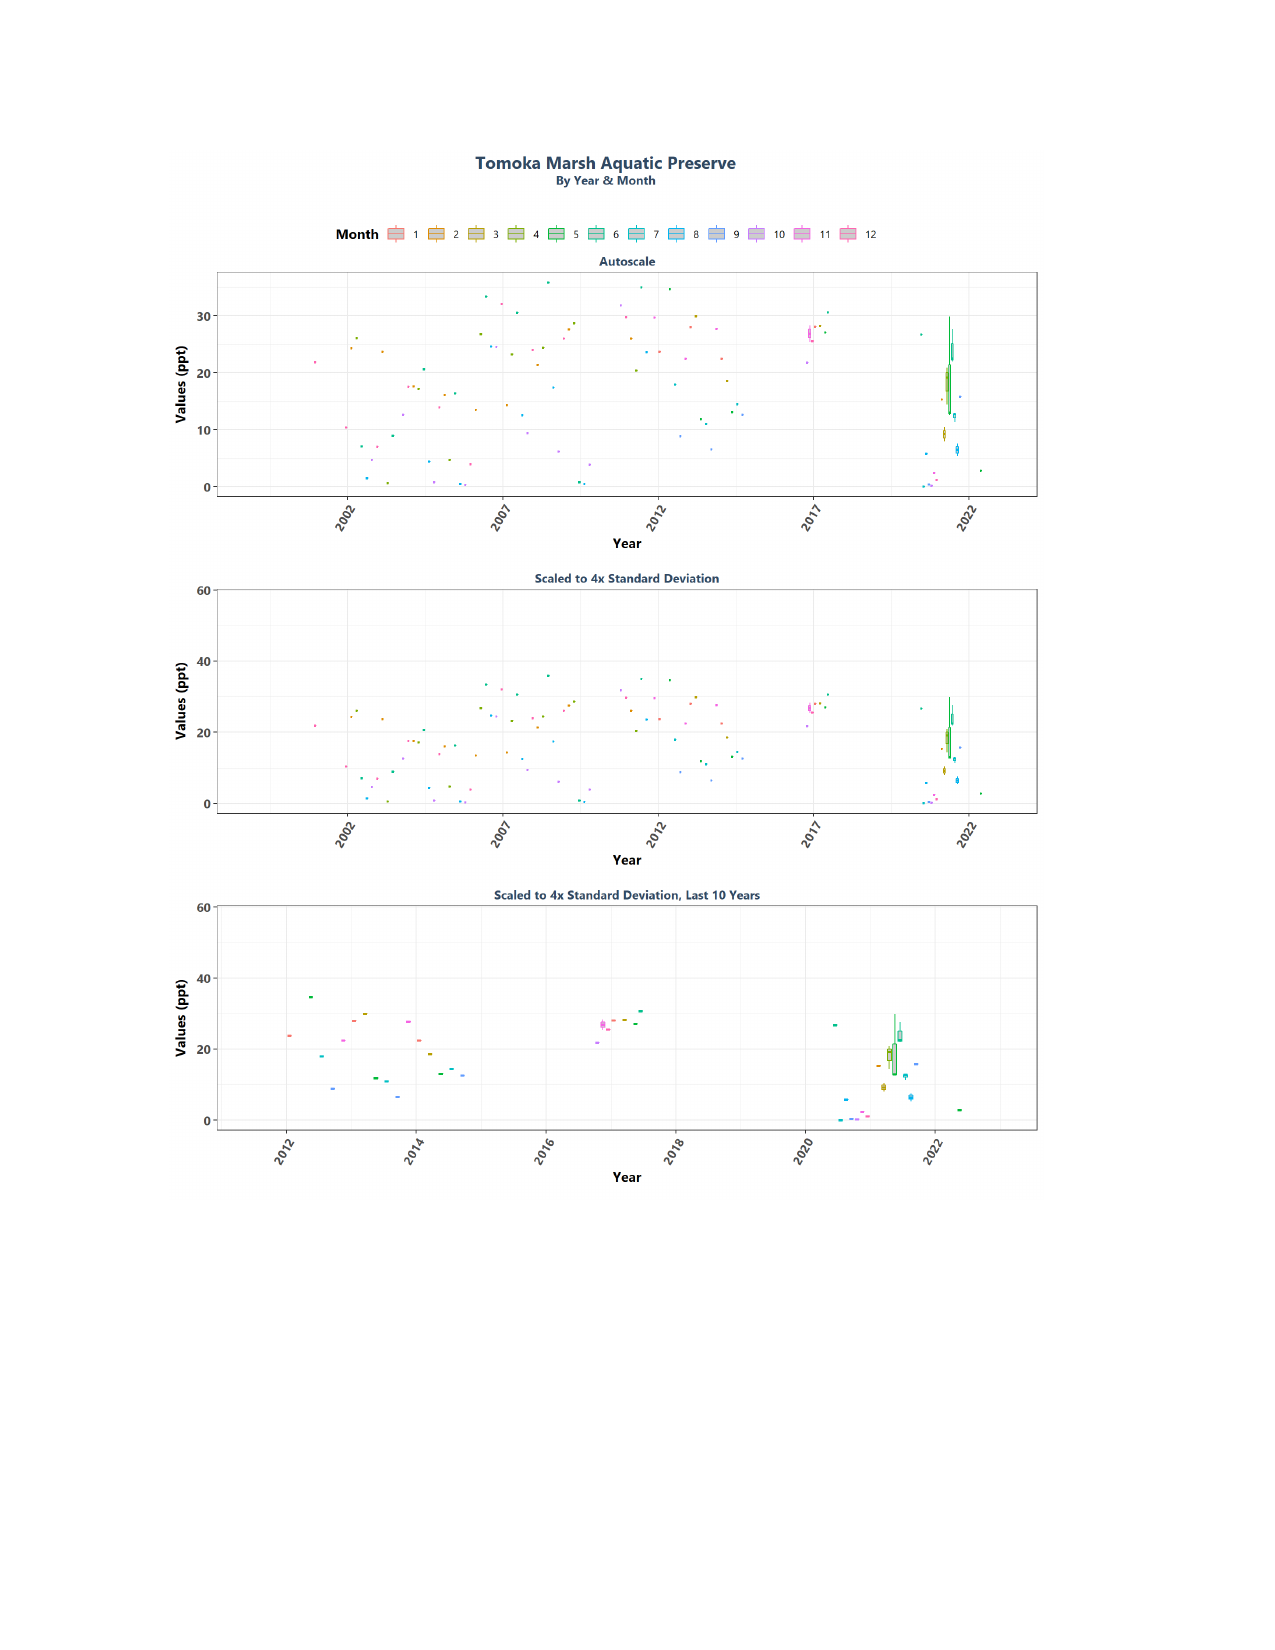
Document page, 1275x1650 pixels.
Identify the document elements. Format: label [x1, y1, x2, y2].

picture [168, 150, 1044, 1200]
